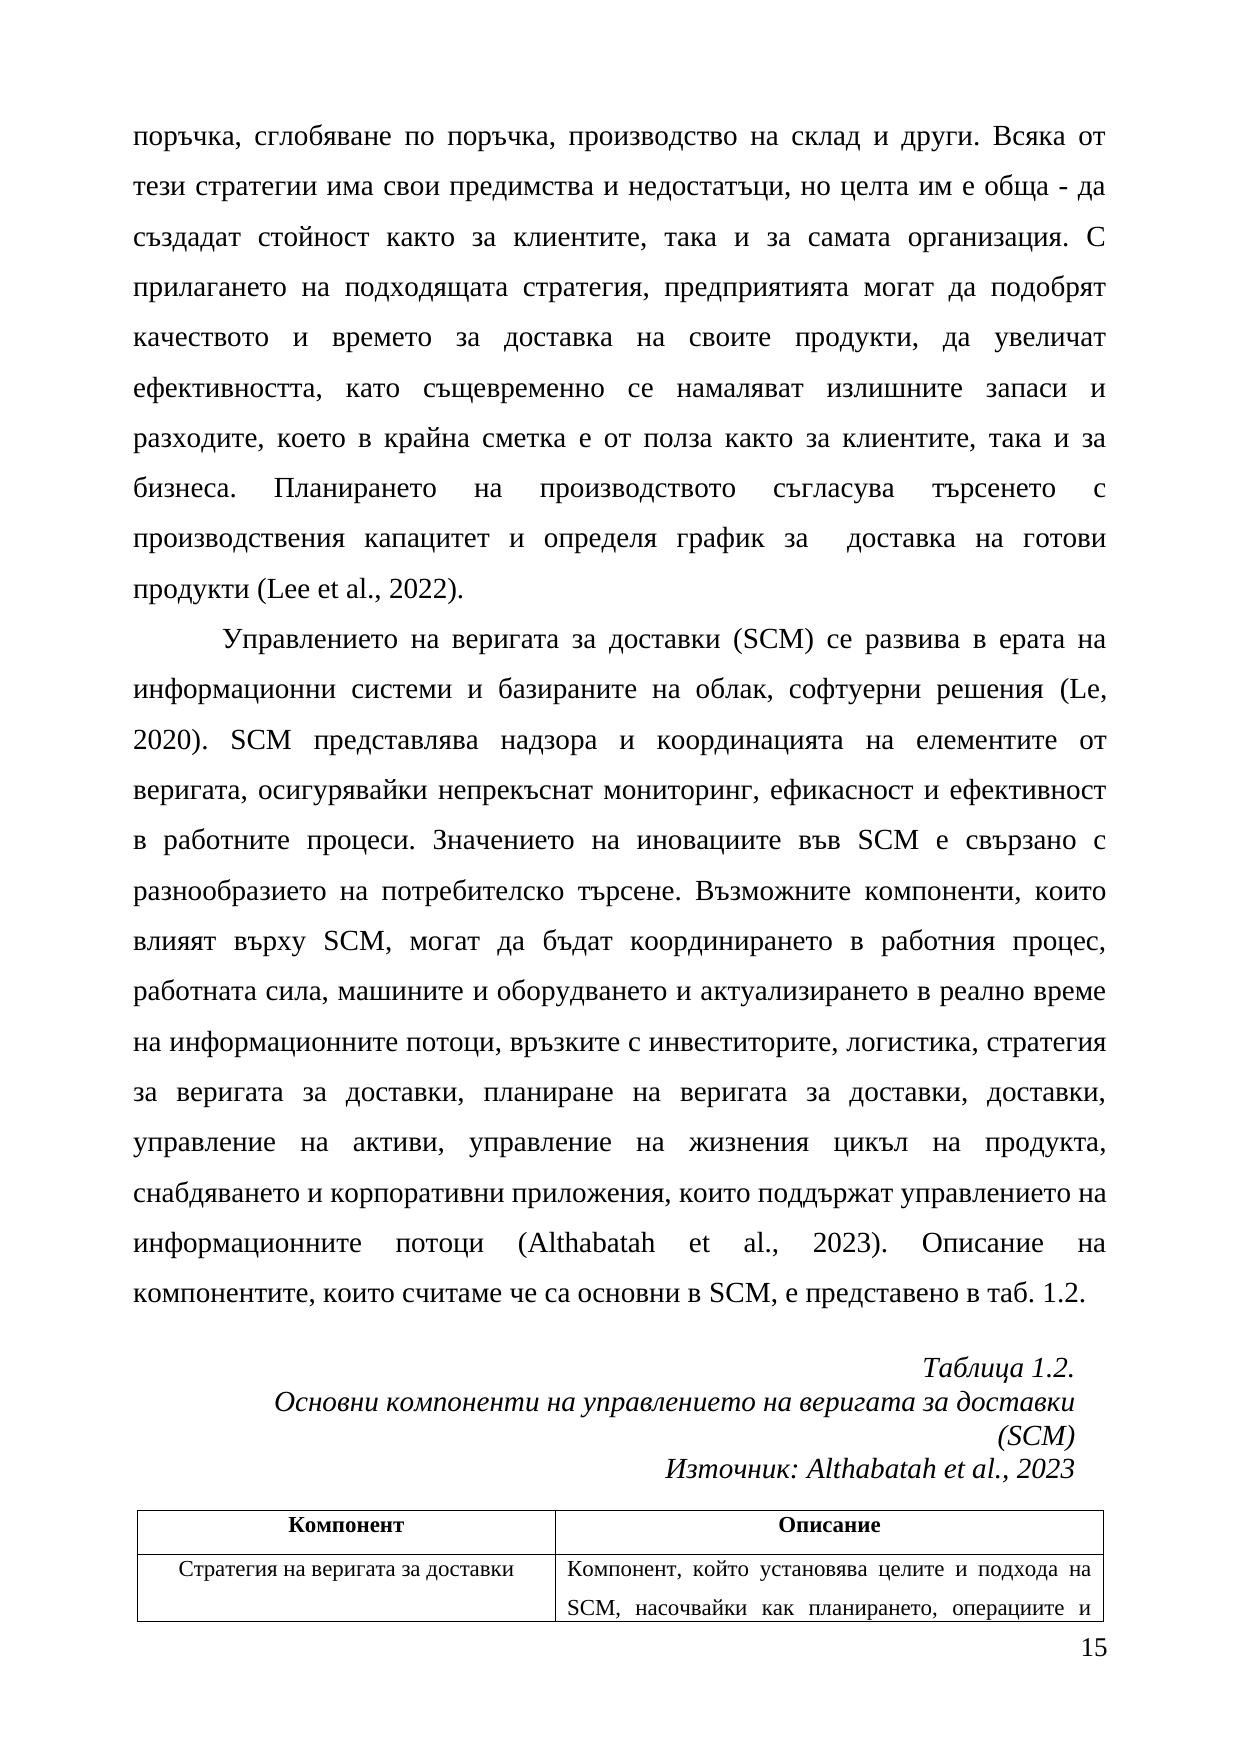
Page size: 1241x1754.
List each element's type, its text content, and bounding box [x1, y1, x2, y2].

title Таблица 1.2. Основни компоненти на управлението на веригата за доставки (SCM) Източник: Althabatah et al., 2023 [192, 1351, 1078, 1485]
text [133, 118, 1107, 604]
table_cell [138, 1555, 555, 1621]
text Управлението на веригата за доставки (SCM) се развива в ерата на информационни системи и базираните на облак, софтуерни решения (Le, 2020). SCM представлява надзора и координацията на елементите от веригата, осигурявайки непрекъснат мониторинг, ефикасност и ефективност в работните процеси. Значението на иновациите във SCM е свързано с разнообразието на потребителско търсене. Възможните компоненти, които влияят върху SCM, могат да бъдат координирането в работния процес, работната сила, машините и оборудването и актуализирането в реално време на информационните потоци, връзките с инвеститорите, логистика, стратегия за веригата за доставки, планиране на веригата за доставки, доставки, управление на активи, управление на жизнения цикъл на продукта, снабдяването и корпоративни приложения, които поддържат управлението на информационните потоци (Althabatah et al., 2023). Описание на компонентите, които считаме че са основни в SCM, e представенo в таб. 1.2. [133, 621, 1107, 1309]
table_header Описание [556, 1511, 1103, 1554]
table_header Компонент [138, 1511, 555, 1554]
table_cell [556, 1555, 1103, 1621]
